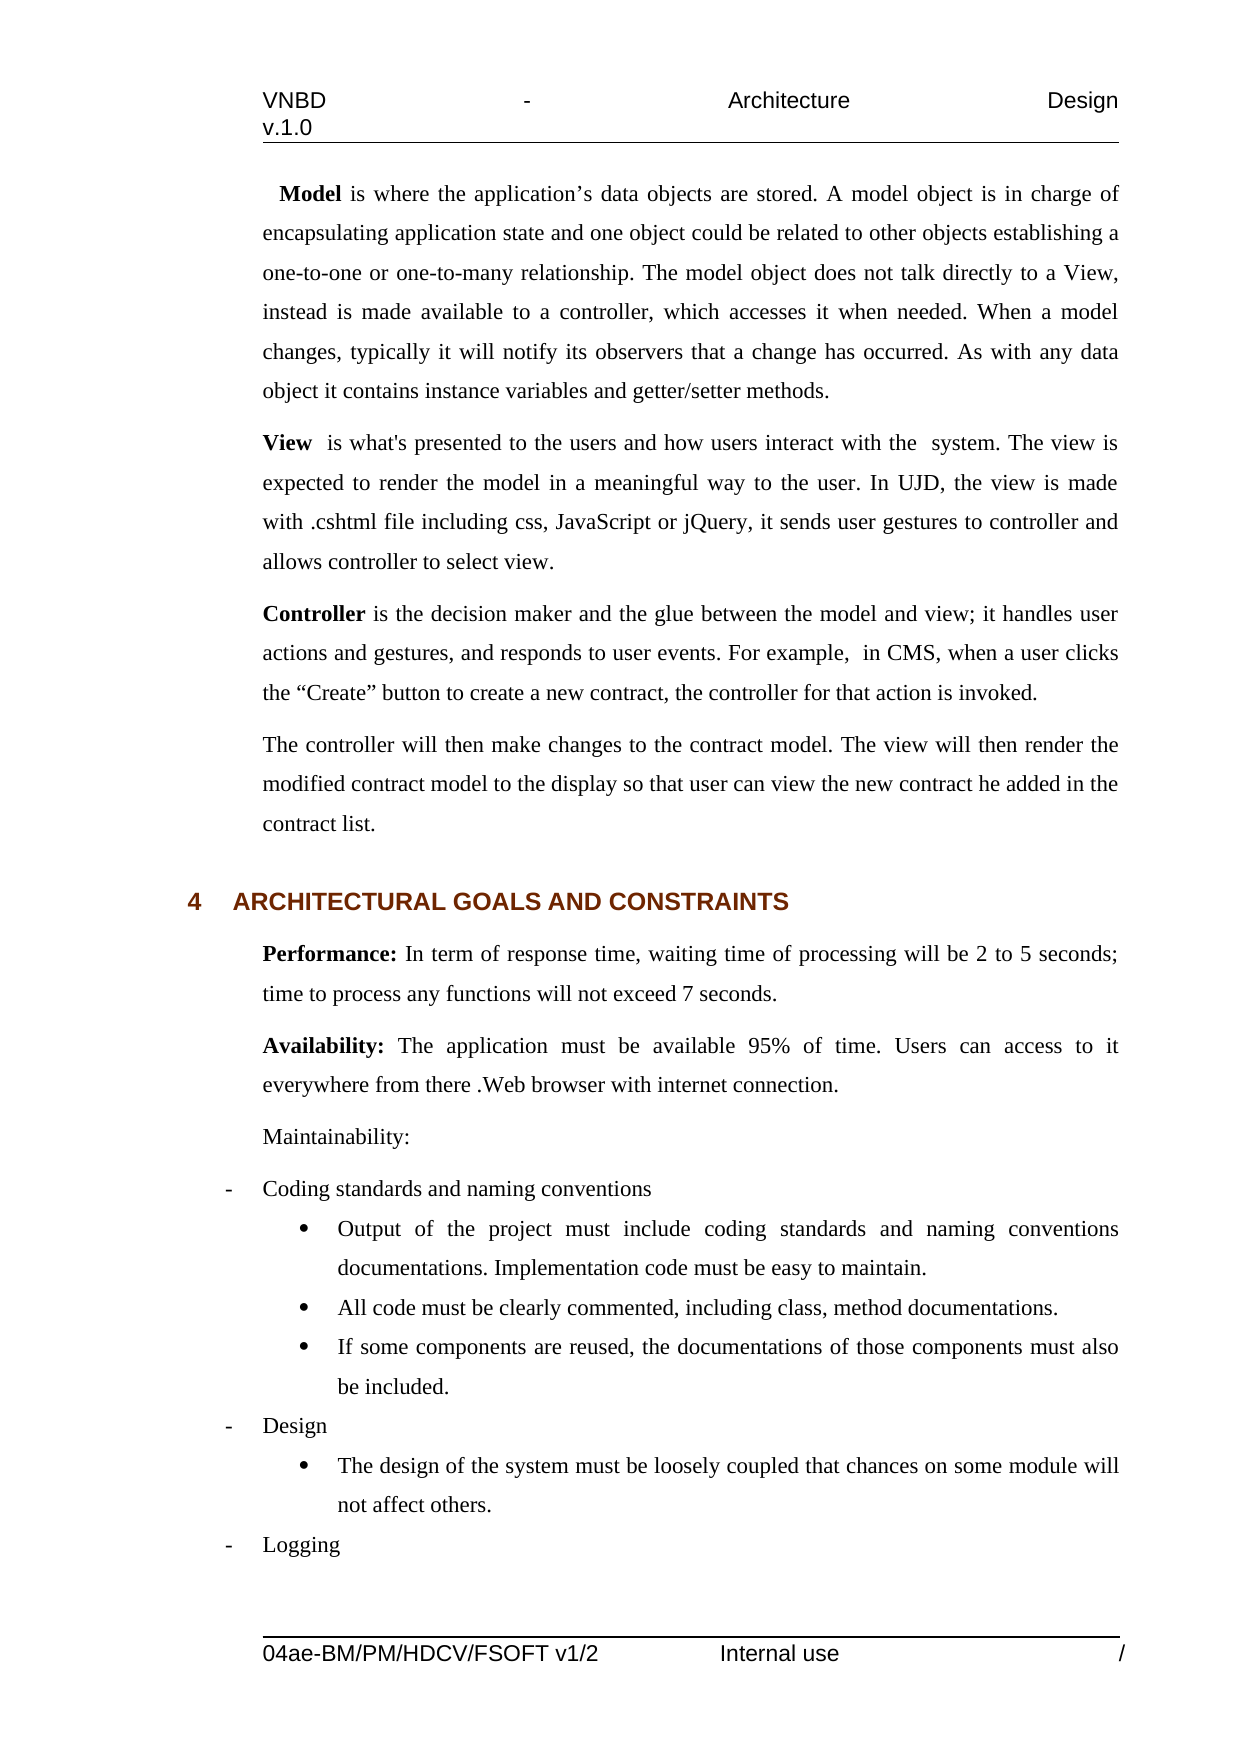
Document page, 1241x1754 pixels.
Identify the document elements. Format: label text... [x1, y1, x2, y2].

list All code must be clearly commented, including class, method documentations. [300, 1294, 1120, 1320]
text View is what's presented to the users and how users interact with the system. The view is expected to render the model in a meaningful way to the user. In UJD, the view is made with .cshtml file including css, JavaScript or jQuery, it sends user gestures to controller and allows controller to select view. [262, 429, 1120, 574]
list If some components are reused, the documentations of those components must also be included. [300, 1333, 1120, 1399]
text Availability: The application must be available 95% of time. Users can access to it everywhere from there .Web browser with internet connection. [262, 1032, 1120, 1098]
list Logging [225, 1531, 1120, 1557]
list Design [225, 1412, 1120, 1438]
text Controller is the decision maker and the glue between the model and view; it handles user actions and gestures, and responds to user events. For example, in CMS, when a user clicks the “Create” button to create a new contract, the controller for that action is invoked. [262, 600, 1120, 705]
text Model is where the application’s data objects are stored. A model object is in charge of encapsulating application state and one object could be related to other objects establishing a one-to-one or one-to-many relationship. The model object does not talk directly to a View, instead is made available to a controller, which accesses it when needed. When a model changes, typically it will notify its observers that a change has occurred. As with any data object it contains instance variables and getter/setter methods. [262, 180, 1120, 404]
text The controller will then make changes to the contract model. The view will then render the modified contract model to the display so that user can view the new contract he added in the contract list. [262, 731, 1120, 836]
list Coding standards and naming conventions [225, 1175, 1120, 1202]
text Maintainability: [262, 1123, 1120, 1150]
subtitle Architectural Goals and Constraints [187, 887, 1120, 915]
text Performance: In term of response time, waiting time of processing will be 2 to 5 seconds; time to process any functions will not exceed 7 seconds. [262, 940, 1120, 1006]
list Output of the project must include coding standards and naming conventions documentations. Implementation code must be easy to maintain. [300, 1215, 1120, 1281]
list The design of the system must be loosely coupled that chances on some module will not affect others. [300, 1452, 1120, 1517]
